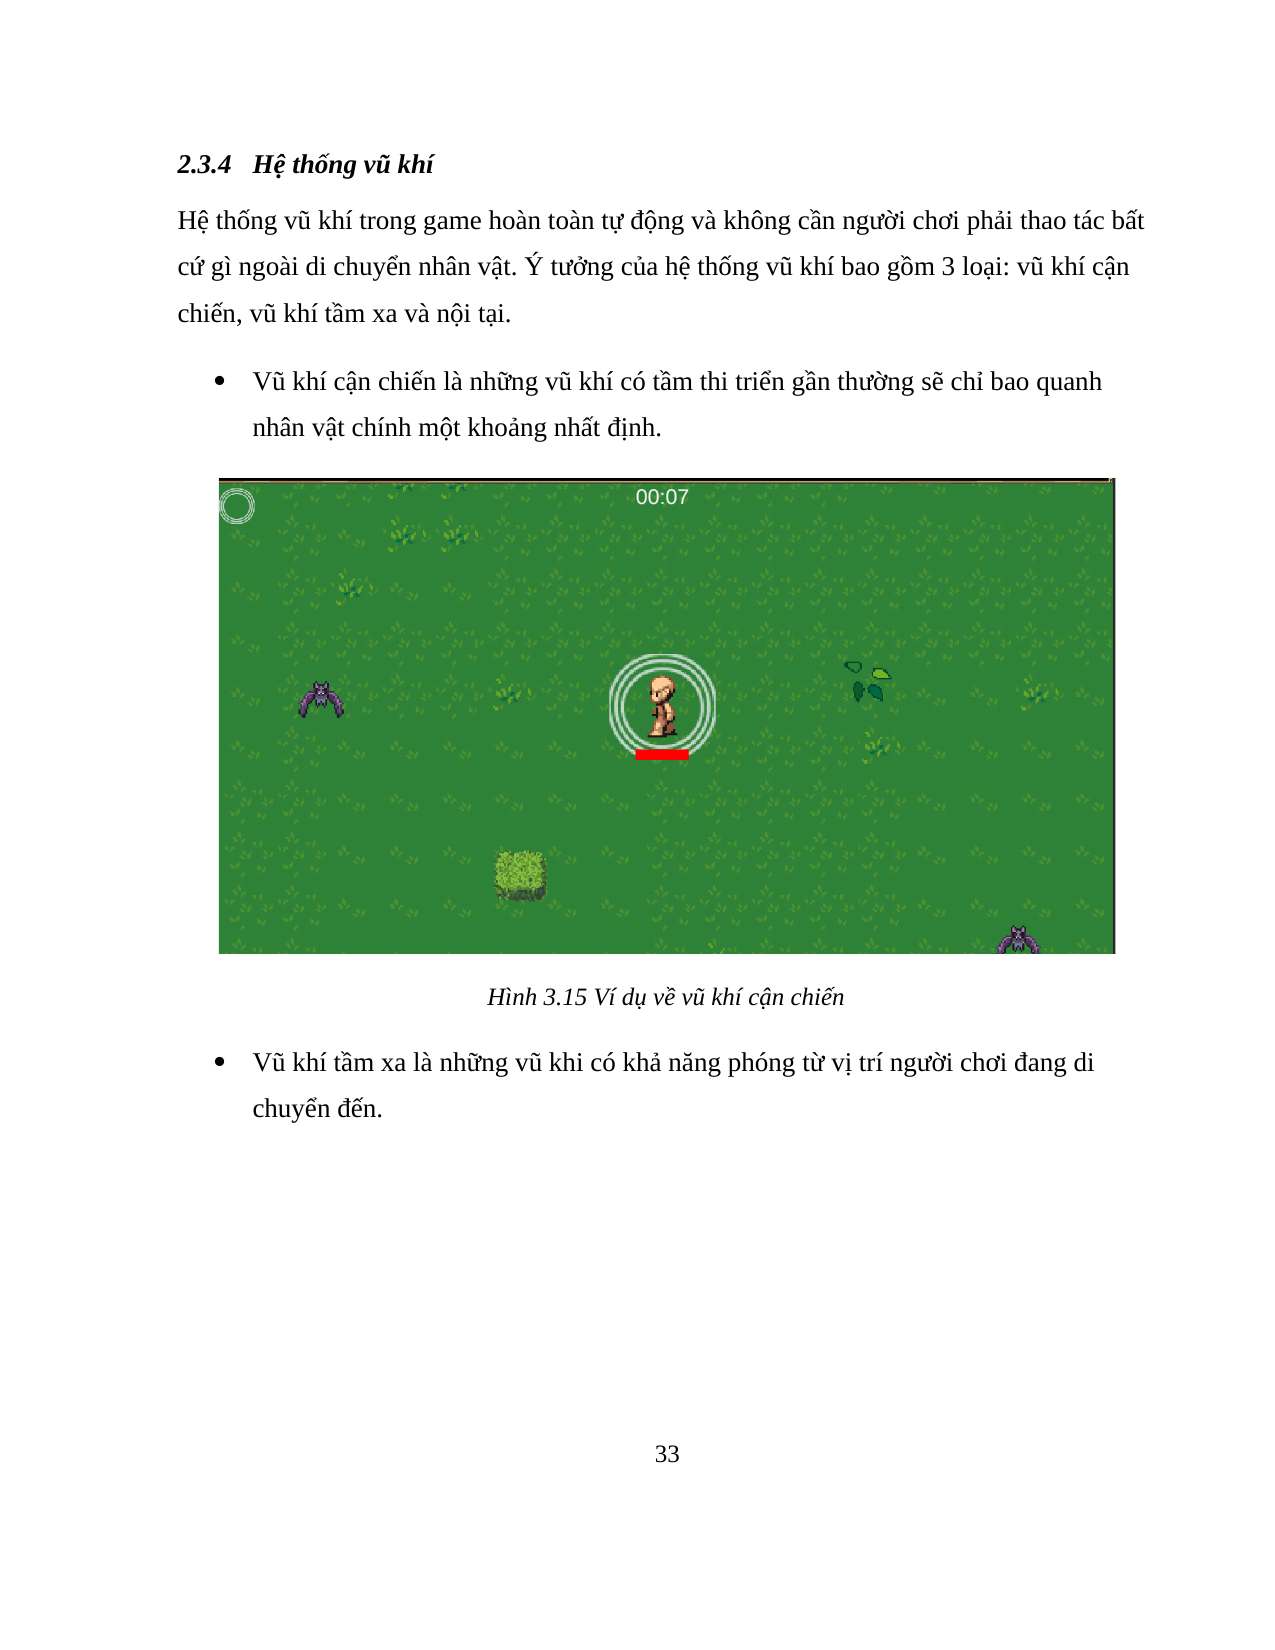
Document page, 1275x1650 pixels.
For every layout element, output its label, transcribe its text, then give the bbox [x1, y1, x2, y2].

subtitle Hệ thống vũ khí [177, 148, 1157, 179]
list Vũ khí cận chiến là những vũ khí có tầm thi triển gần thường sẽ chỉ bao quanh nhân vật chính một khoảng nhất định. [215, 365, 1157, 443]
list Vũ khí tầm xa là những vũ khi có khả năng phóng từ vị trí người chơi đang di chuyển đến. [215, 1046, 1157, 1123]
text Hệ thống vũ khí trong game hoàn toàn tự động và không cần người chơi phải thao tác bất cứ gì ngoài di chuyển nhân vật. Ý tưởng của hệ thống vũ khí bao gồm 3 loại: vũ khí cận chiến, vũ khí tầm xa và nội tại. [177, 204, 1157, 328]
picture [218, 478, 1116, 954]
